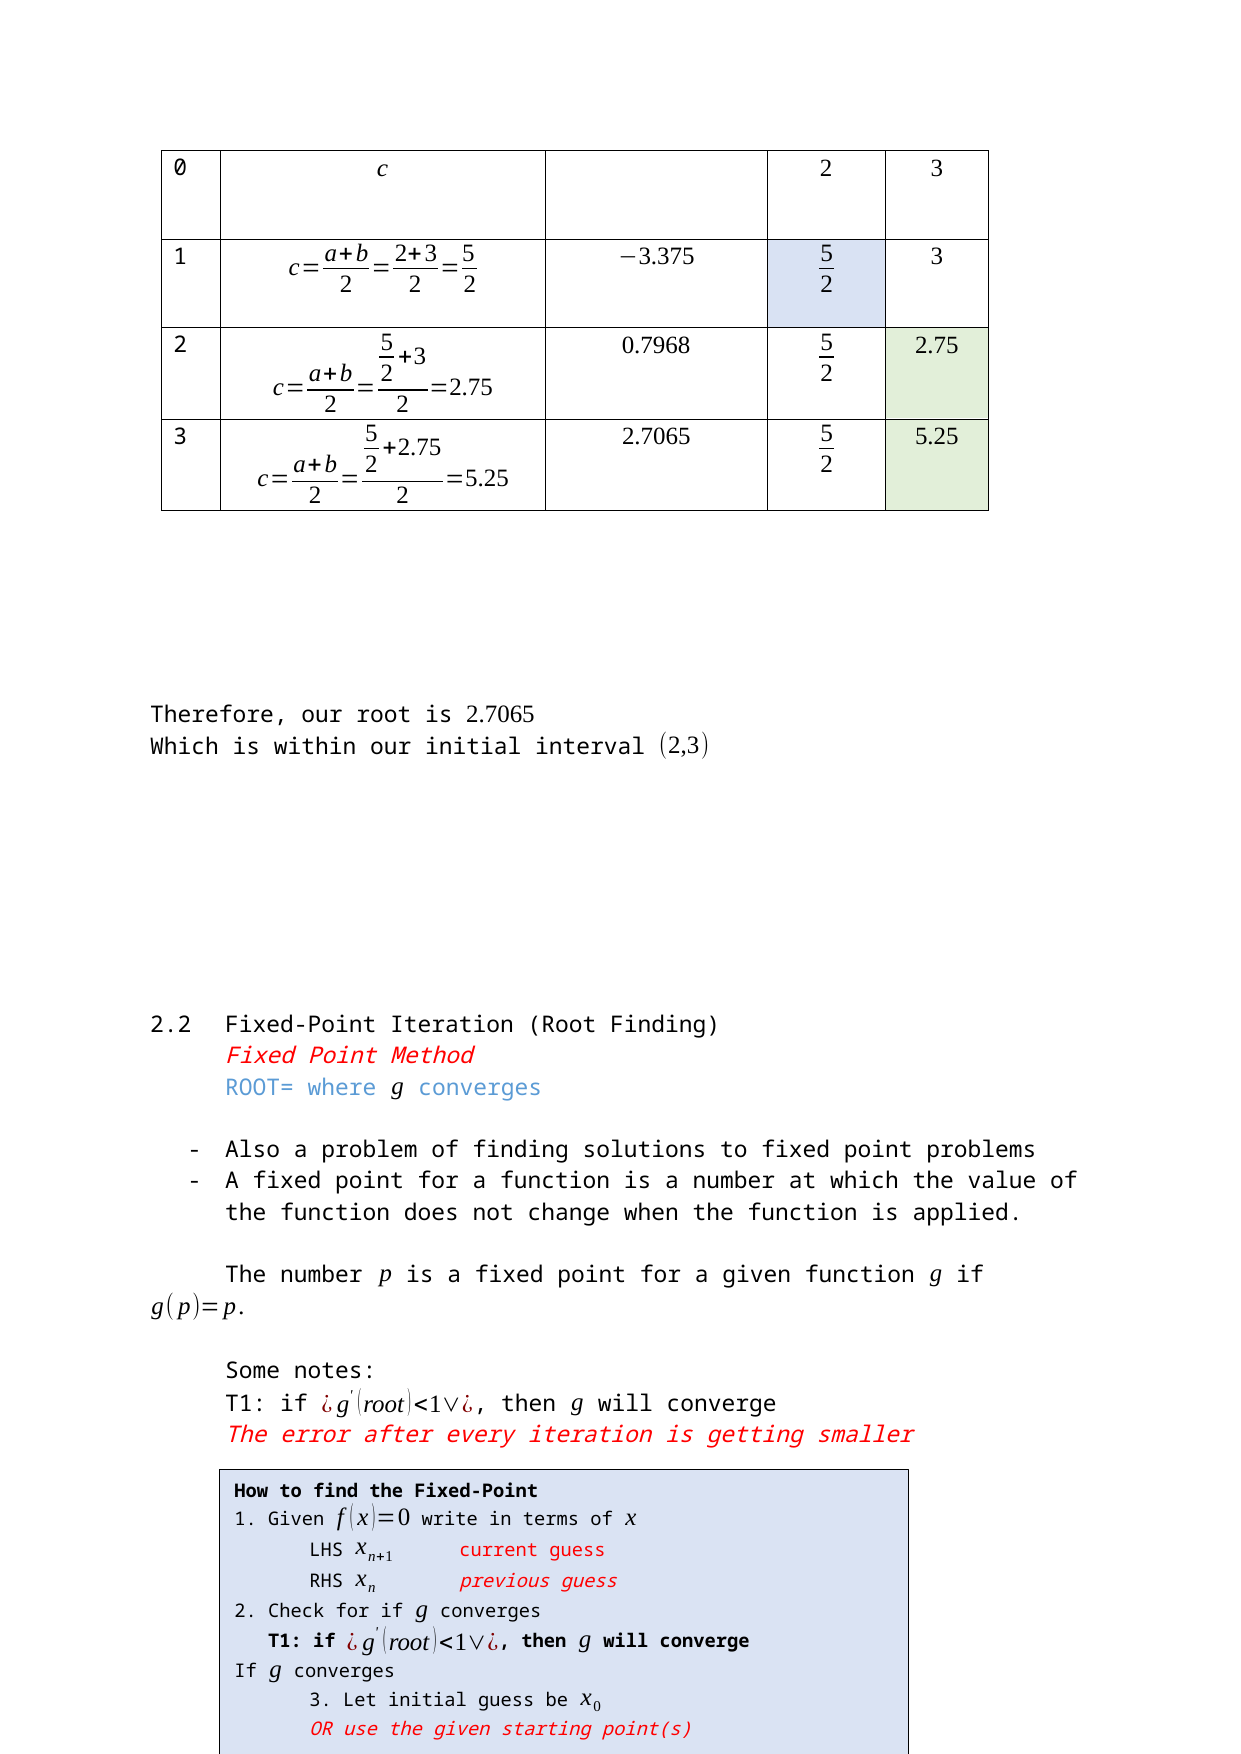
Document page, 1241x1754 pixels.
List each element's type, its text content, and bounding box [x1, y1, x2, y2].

table_cell [546, 420, 767, 510]
text T1: if , then will converge [150, 1386, 1090, 1418]
table_cell [768, 240, 885, 327]
text Therefore, our root is [150, 698, 1090, 729]
table_cell [546, 328, 767, 418]
text The number is a fixed point for a given function if [150, 1258, 1090, 1323]
table_cell [221, 151, 545, 239]
table_cell [886, 420, 988, 510]
table_cell 0 [162, 151, 220, 239]
table_cell [221, 420, 545, 510]
table_cell [768, 420, 885, 510]
table_cell 2 [162, 328, 220, 418]
text Which is within our initial interval [150, 729, 1090, 761]
text Some notes: [150, 1354, 1090, 1386]
list A fixed point for a function is a number at which the value of the function does not change when the function is applied. [187, 1164, 1090, 1227]
table_cell [768, 151, 885, 239]
list Also a problem of finding solutions to fixed point problems [187, 1133, 1090, 1164]
table_cell [546, 151, 767, 239]
table_cell 1 [162, 240, 220, 327]
text Fixed Point Method [150, 1039, 1090, 1070]
table_cell [221, 328, 545, 418]
table_cell [886, 328, 988, 418]
text 2.2 Fixed-Point Iteration (Root Finding) [150, 1008, 1090, 1039]
table_cell [886, 240, 988, 327]
table_cell [768, 328, 885, 418]
table_cell [221, 240, 545, 327]
text ROOT= where converges [150, 1070, 1090, 1102]
table_cell 3 [162, 420, 220, 510]
table_cell [546, 240, 767, 327]
text The error after every iteration is getting smaller [150, 1418, 1090, 1450]
table_cell [886, 151, 988, 239]
